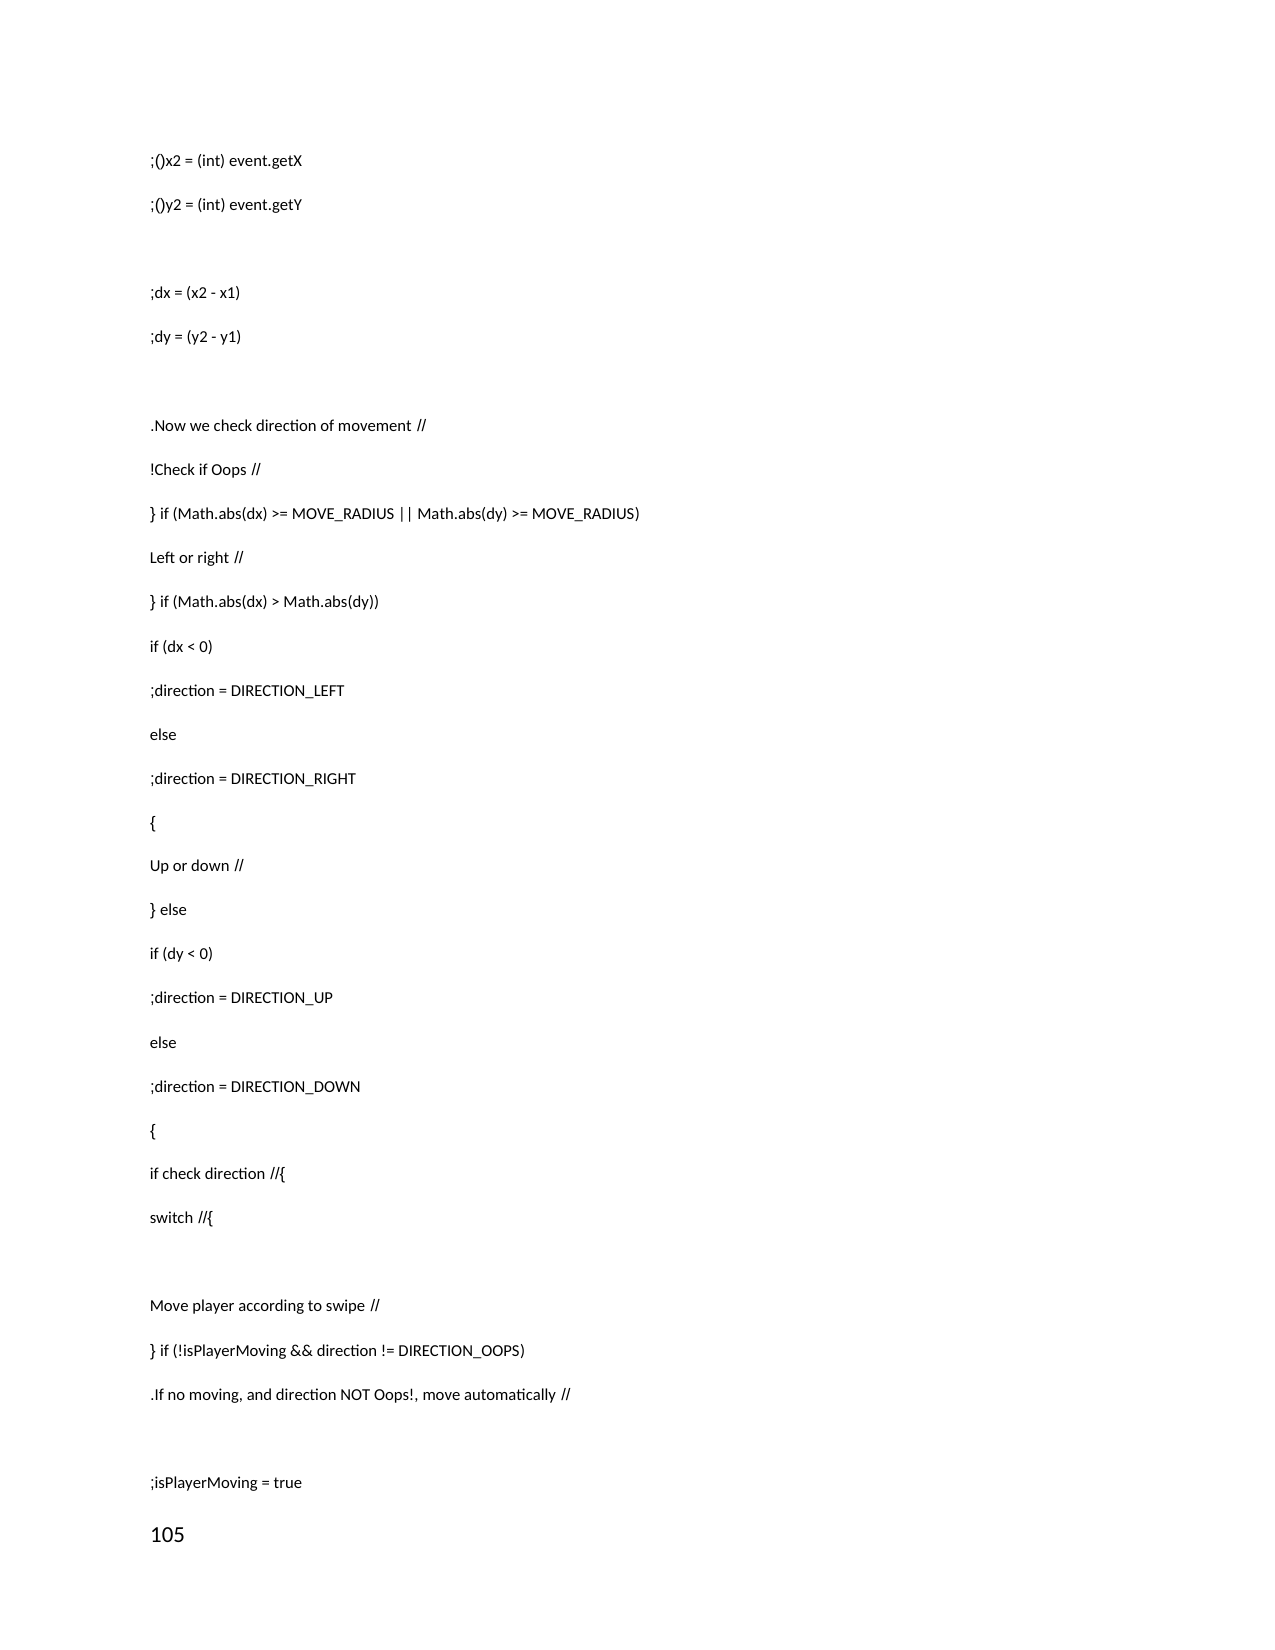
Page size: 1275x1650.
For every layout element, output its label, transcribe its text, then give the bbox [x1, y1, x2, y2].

text // Left or right [150, 547, 1125, 568]
text // If no moving, and direction NOT Oops!, move automatically. [150, 1384, 1125, 1404]
text x2 = (int) event.getX(); [150, 150, 1125, 170]
text if (!isPlayerMoving && direction != DIRECTION_OOPS) { [150, 1340, 1125, 1360]
text direction = DIRECTION_LEFT; [150, 680, 1125, 700]
text if (dy < 0) [150, 944, 1125, 964]
text // Now we check direction of movement. [150, 415, 1125, 435]
text else [150, 1032, 1125, 1052]
text } [150, 1120, 1125, 1139]
text else { [150, 899, 1125, 920]
text direction = DIRECTION_DOWN; [150, 1076, 1125, 1096]
text if (dx < 0) [150, 636, 1125, 656]
text y2 = (int) event.getY(); [150, 194, 1125, 214]
text isPlayerMoving = true; [150, 1472, 1125, 1493]
text if (Math.abs(dx) >= MOVE_RADIUS || Math.abs(dy) >= MOVE_RADIUS) { [150, 503, 1125, 524]
text else [150, 724, 1125, 744]
text dx = (x2 - x1); [150, 282, 1125, 303]
text direction = DIRECTION_UP; [150, 988, 1125, 1008]
text }// switch [150, 1207, 1125, 1228]
text }// if check direction [150, 1163, 1125, 1183]
text } [150, 812, 1125, 832]
text // Up or down [150, 855, 1125, 876]
text direction = DIRECTION_RIGHT; [150, 768, 1125, 789]
text // Move player according to swipe [150, 1296, 1125, 1316]
text // Check if Oops! [150, 459, 1125, 479]
text if (Math.abs(dx) > Math.abs(dy)) { [150, 592, 1125, 612]
text dy = (y2 - y1); [150, 327, 1125, 347]
